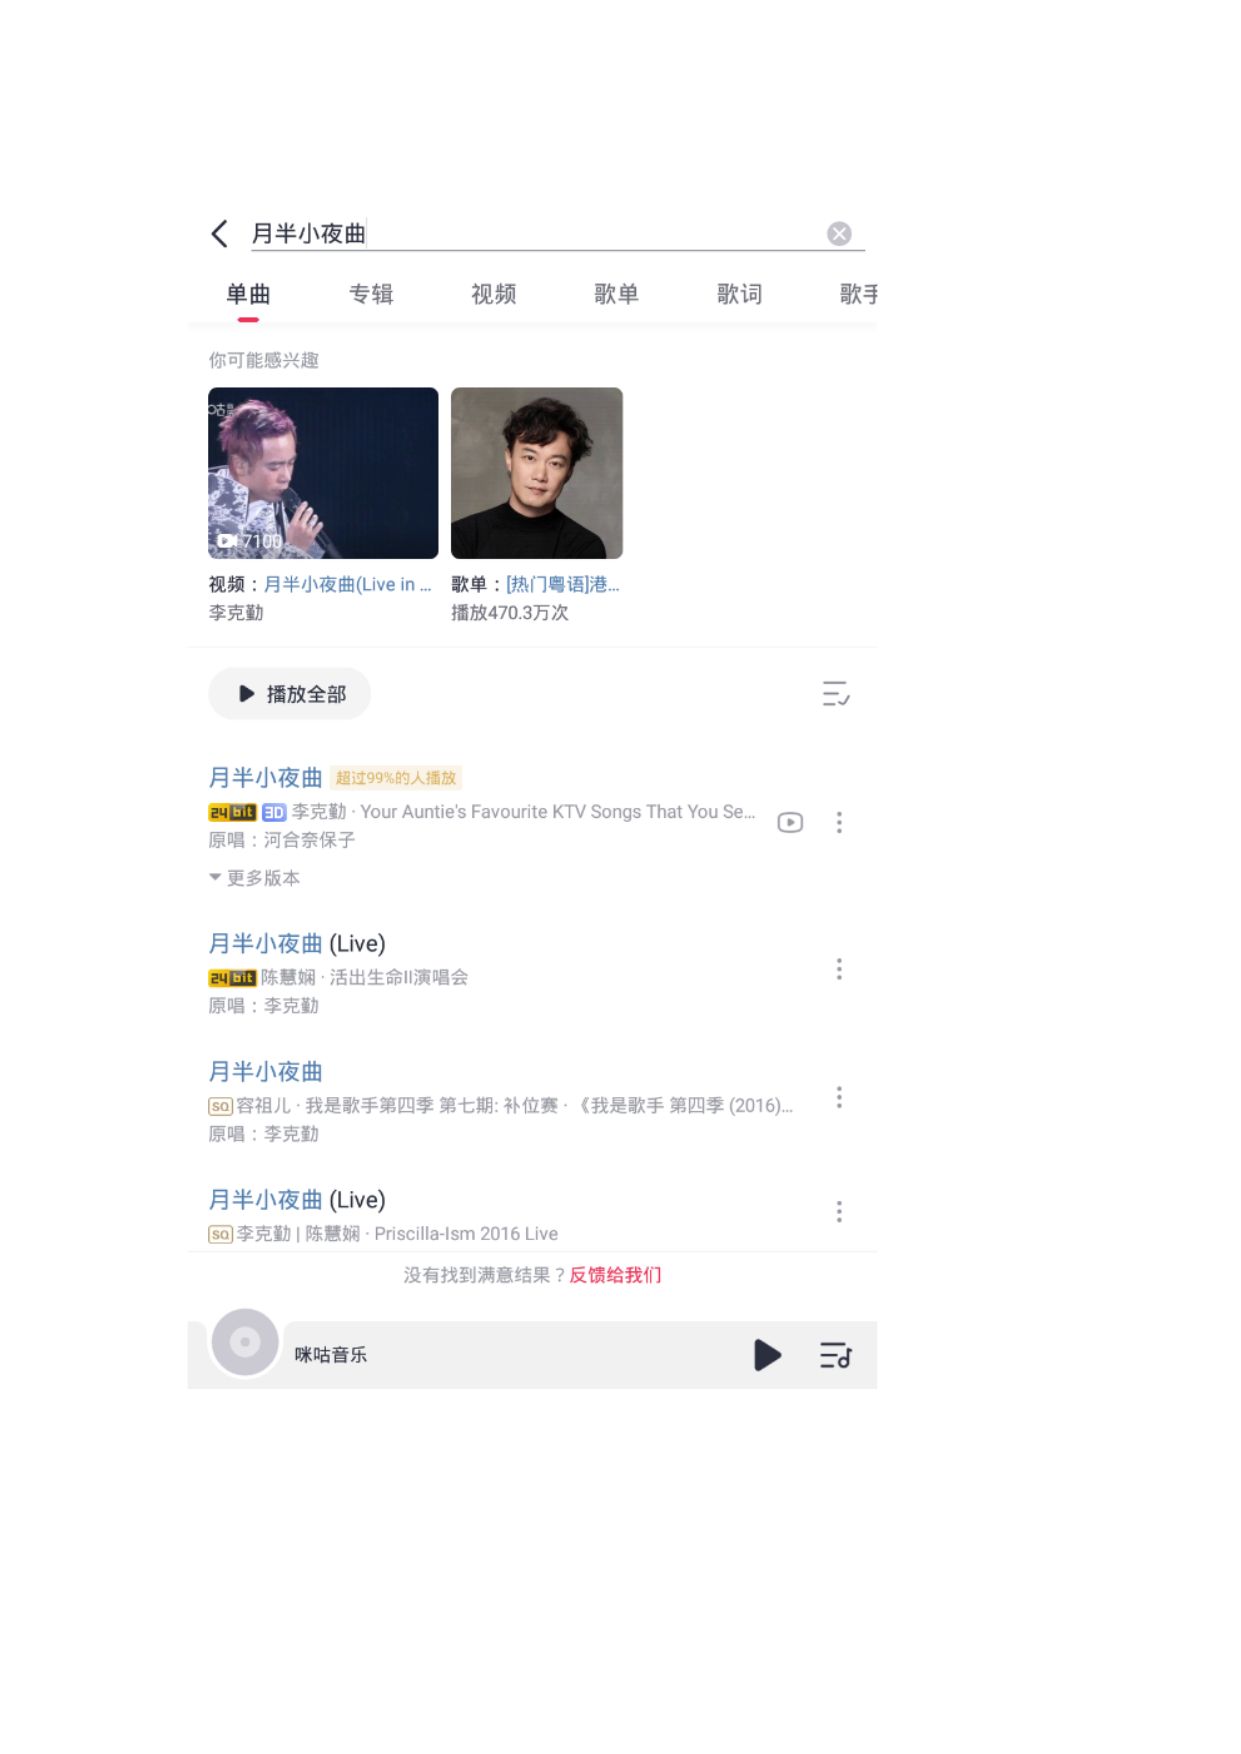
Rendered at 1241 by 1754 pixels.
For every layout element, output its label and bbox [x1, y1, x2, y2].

picture [187, 162, 878, 1389]
